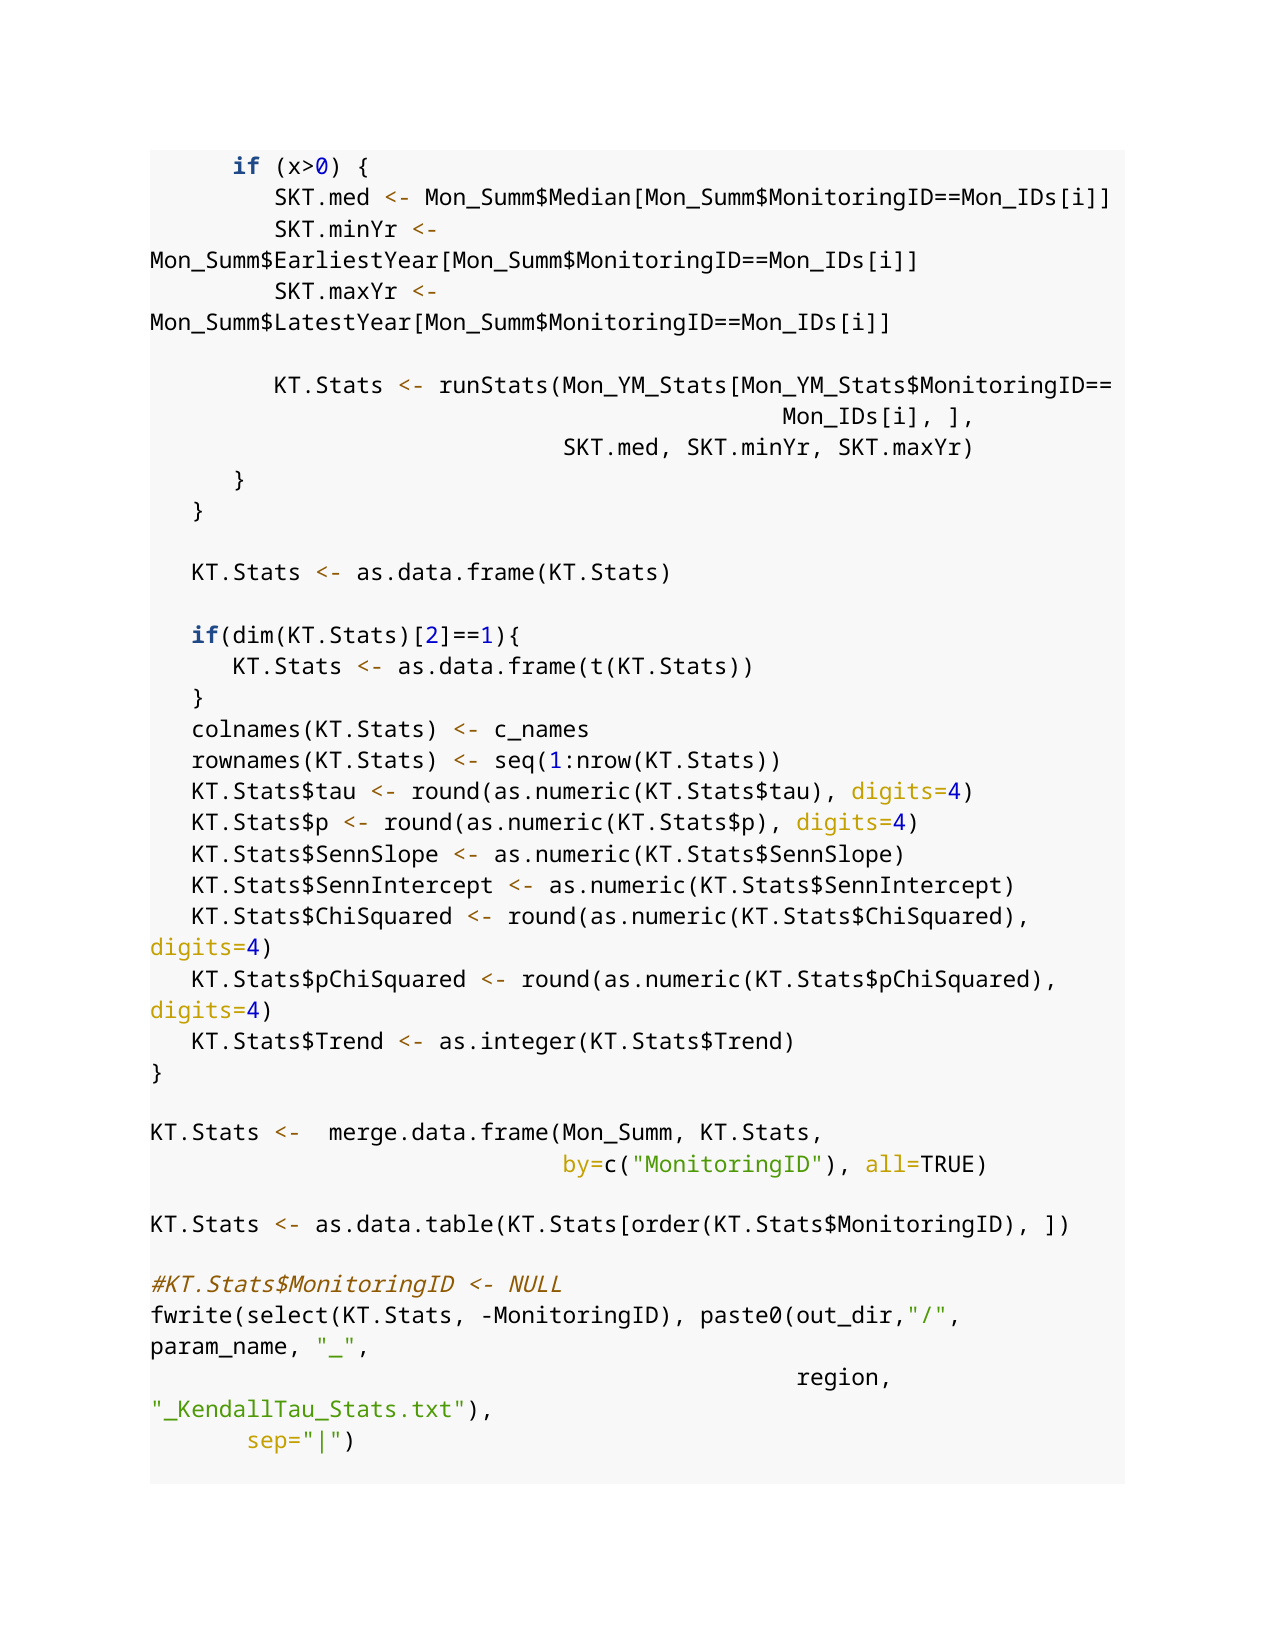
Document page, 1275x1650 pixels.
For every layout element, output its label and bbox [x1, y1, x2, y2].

text [150, 150, 1125, 1484]
